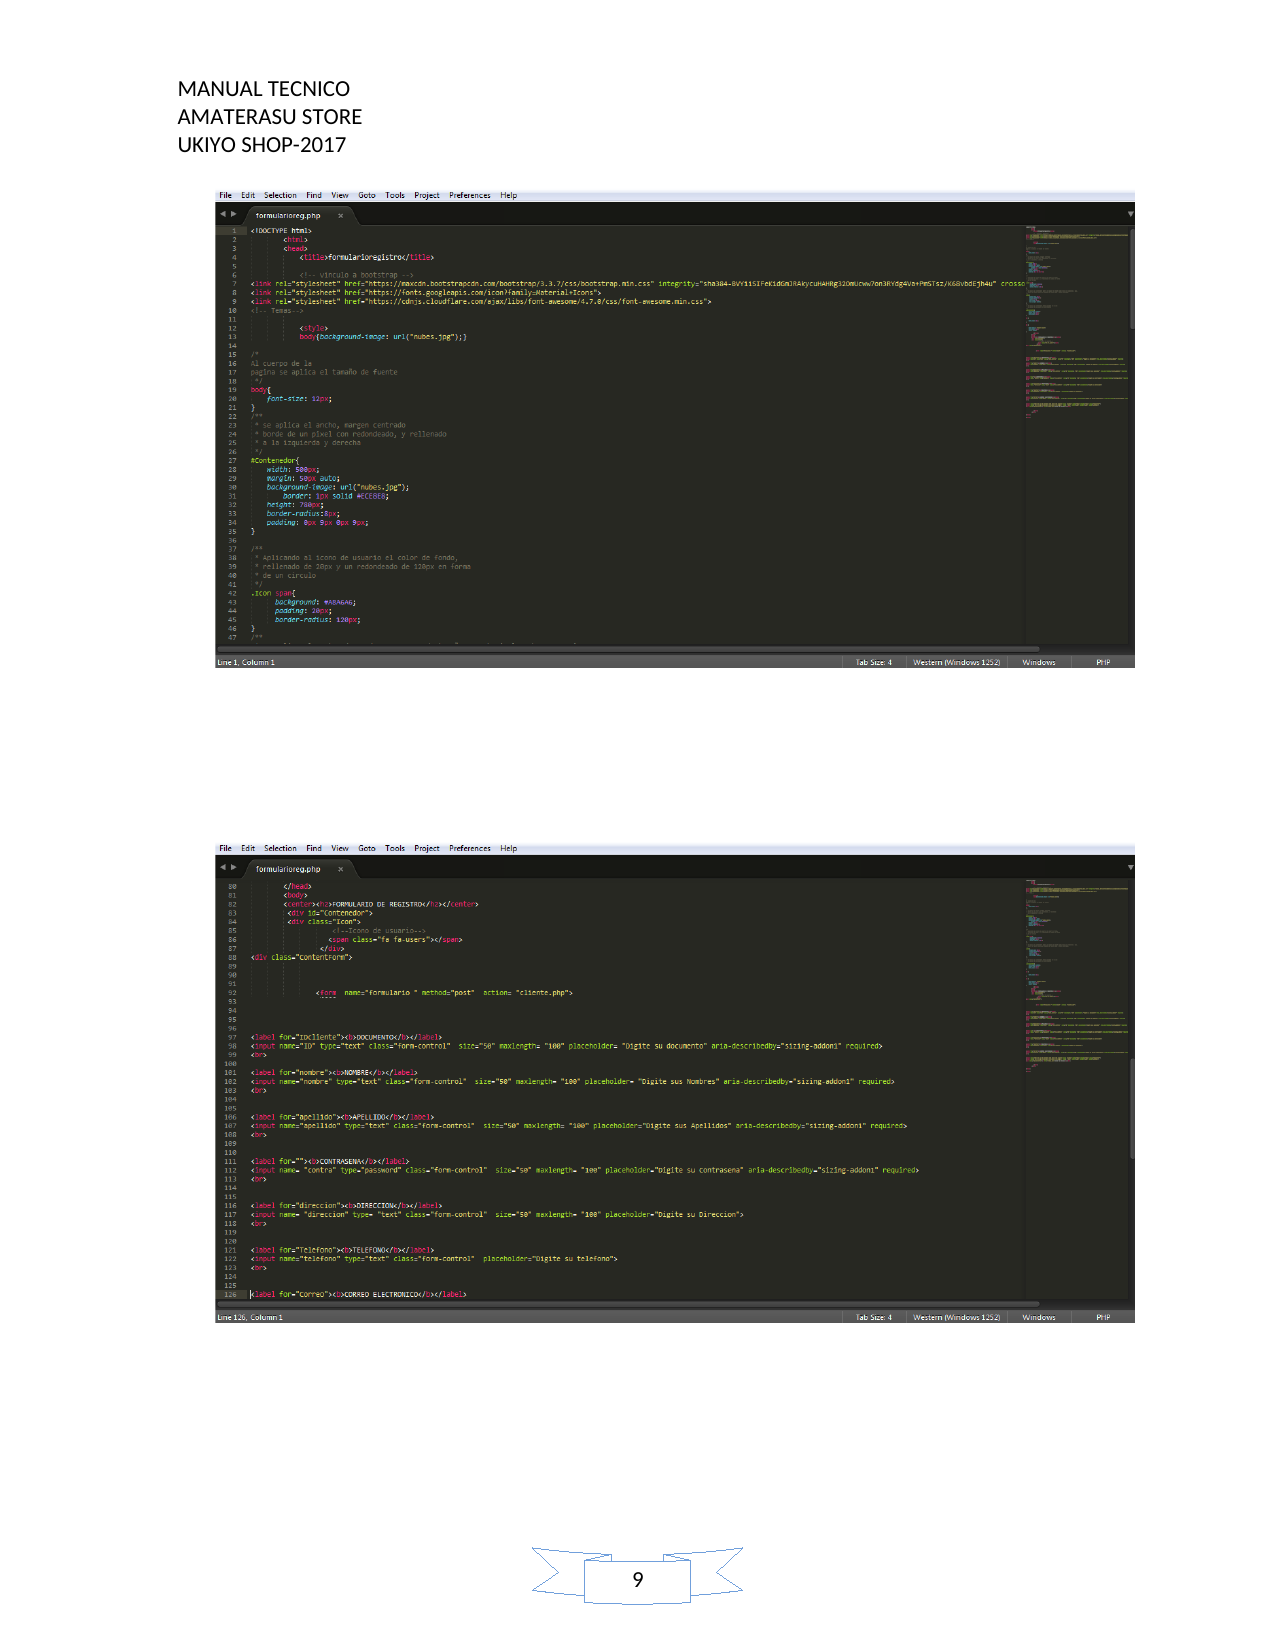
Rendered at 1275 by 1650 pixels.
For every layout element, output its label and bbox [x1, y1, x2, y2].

picture [215, 188, 1135, 668]
picture [215, 842, 1135, 1323]
